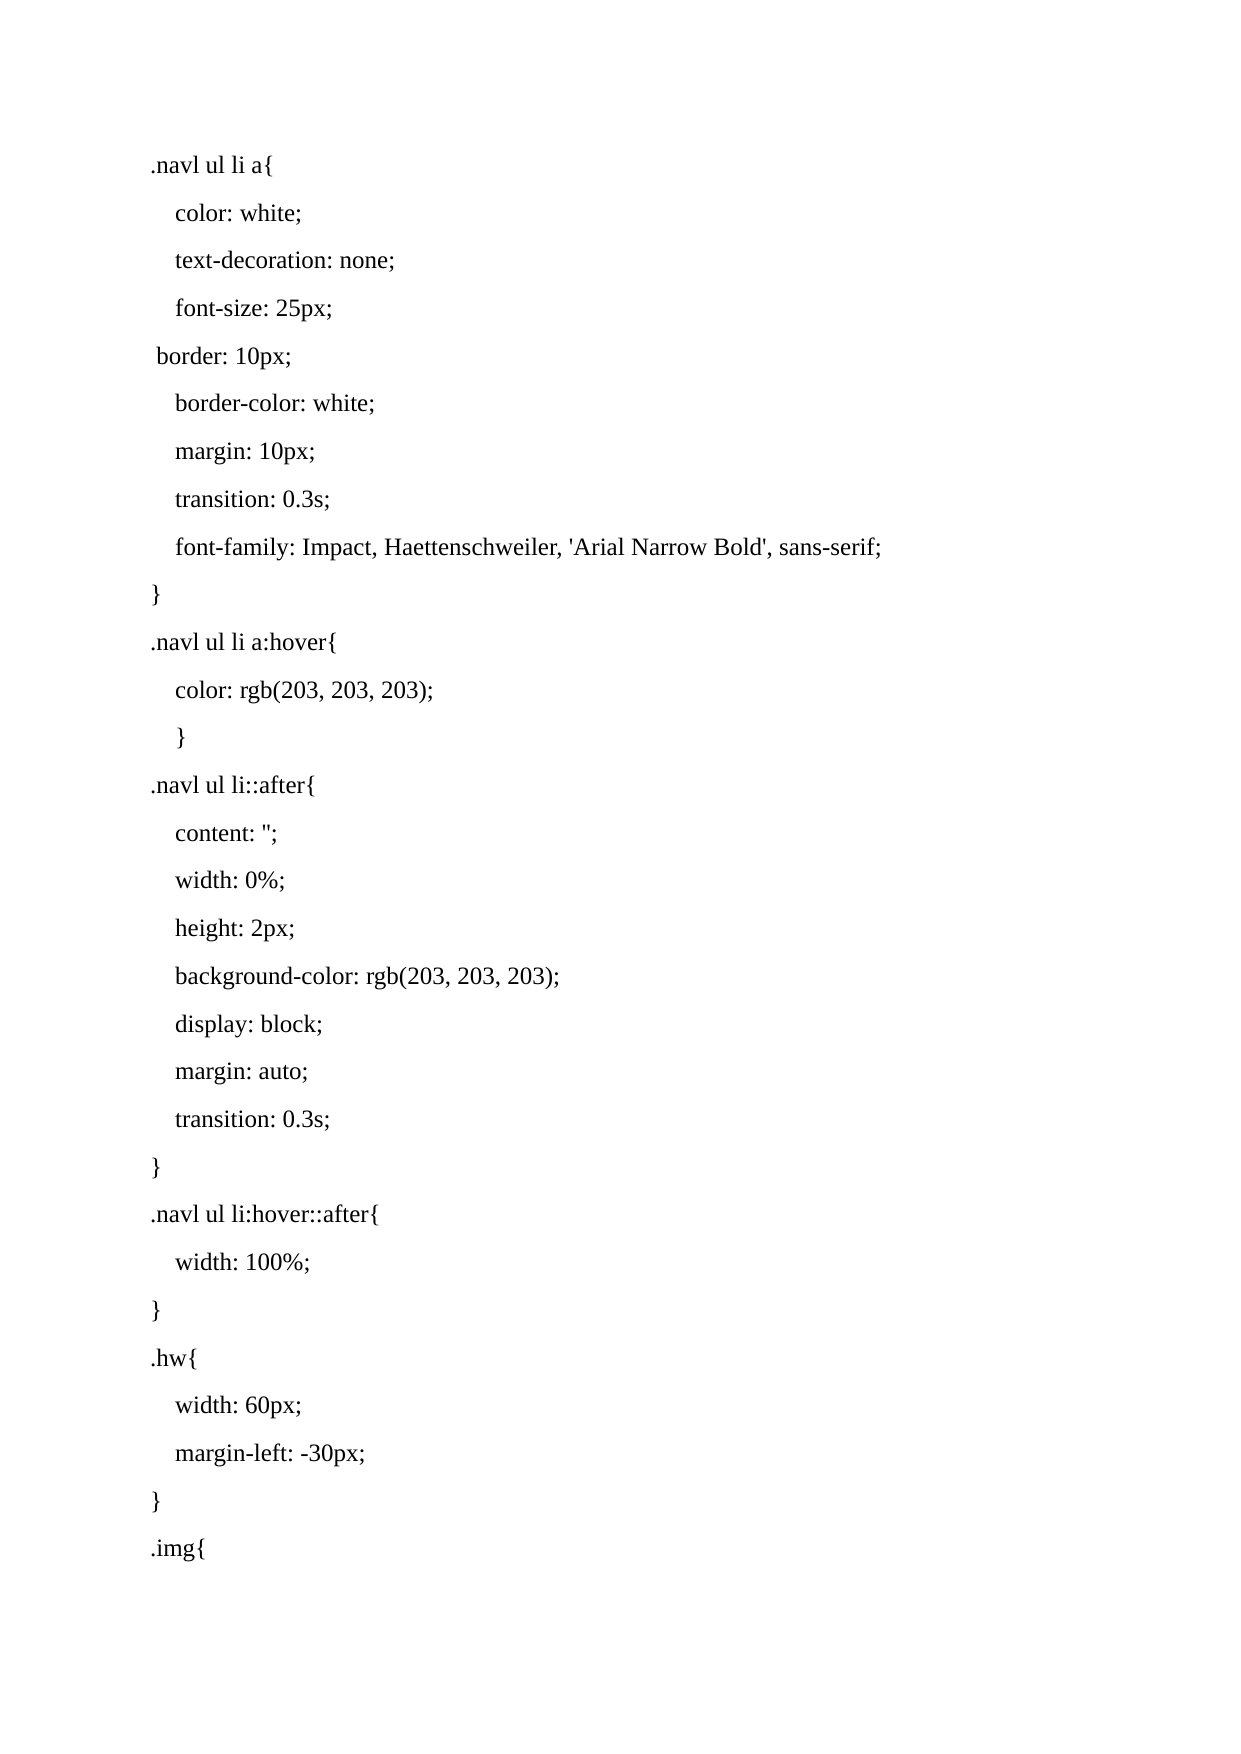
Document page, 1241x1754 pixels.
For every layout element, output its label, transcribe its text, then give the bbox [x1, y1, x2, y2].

text background-color: rgb(203, 203, 203); [150, 961, 1090, 990]
text text-decoration: none; [150, 245, 1090, 274]
text } [150, 1295, 1090, 1324]
text border: 10px; [150, 341, 1090, 369]
text } [150, 1152, 1090, 1181]
text transition: 0.3s; [150, 484, 1090, 513]
text display: block; [150, 1009, 1090, 1037]
text font-family: Impact, Haettenschweiler, 'Arial Narrow Bold', sans-serif; [150, 532, 1090, 560]
text .navl ul li::after{ [150, 770, 1090, 799]
text content: ''; [150, 818, 1090, 847]
text width: 100%; [150, 1247, 1090, 1276]
text } [150, 722, 1090, 751]
text transition: 0.3s; [150, 1104, 1090, 1133]
text color: rgb(203, 203, 203); [150, 675, 1090, 703]
text .navl ul li a:hover{ [150, 627, 1090, 656]
text .navl ul li a{ [150, 150, 1090, 179]
text font-size: 25px; [150, 293, 1090, 322]
text margin-left: -30px; [150, 1438, 1090, 1467]
text height: 2px; [150, 913, 1090, 942]
text } [150, 1486, 1090, 1514]
text margin: 10px; [150, 436, 1090, 465]
text .hw{ [150, 1343, 1090, 1371]
text border-color: white; [150, 388, 1090, 417]
text .navl ul li:hover::after{ [150, 1199, 1090, 1228]
text width: 0%; [150, 866, 1090, 894]
text margin: auto; [150, 1056, 1090, 1085]
text width: 60px; [150, 1390, 1090, 1419]
text } [150, 579, 1090, 608]
text color: white; [150, 198, 1090, 226]
text .img{ [150, 1533, 1090, 1562]
